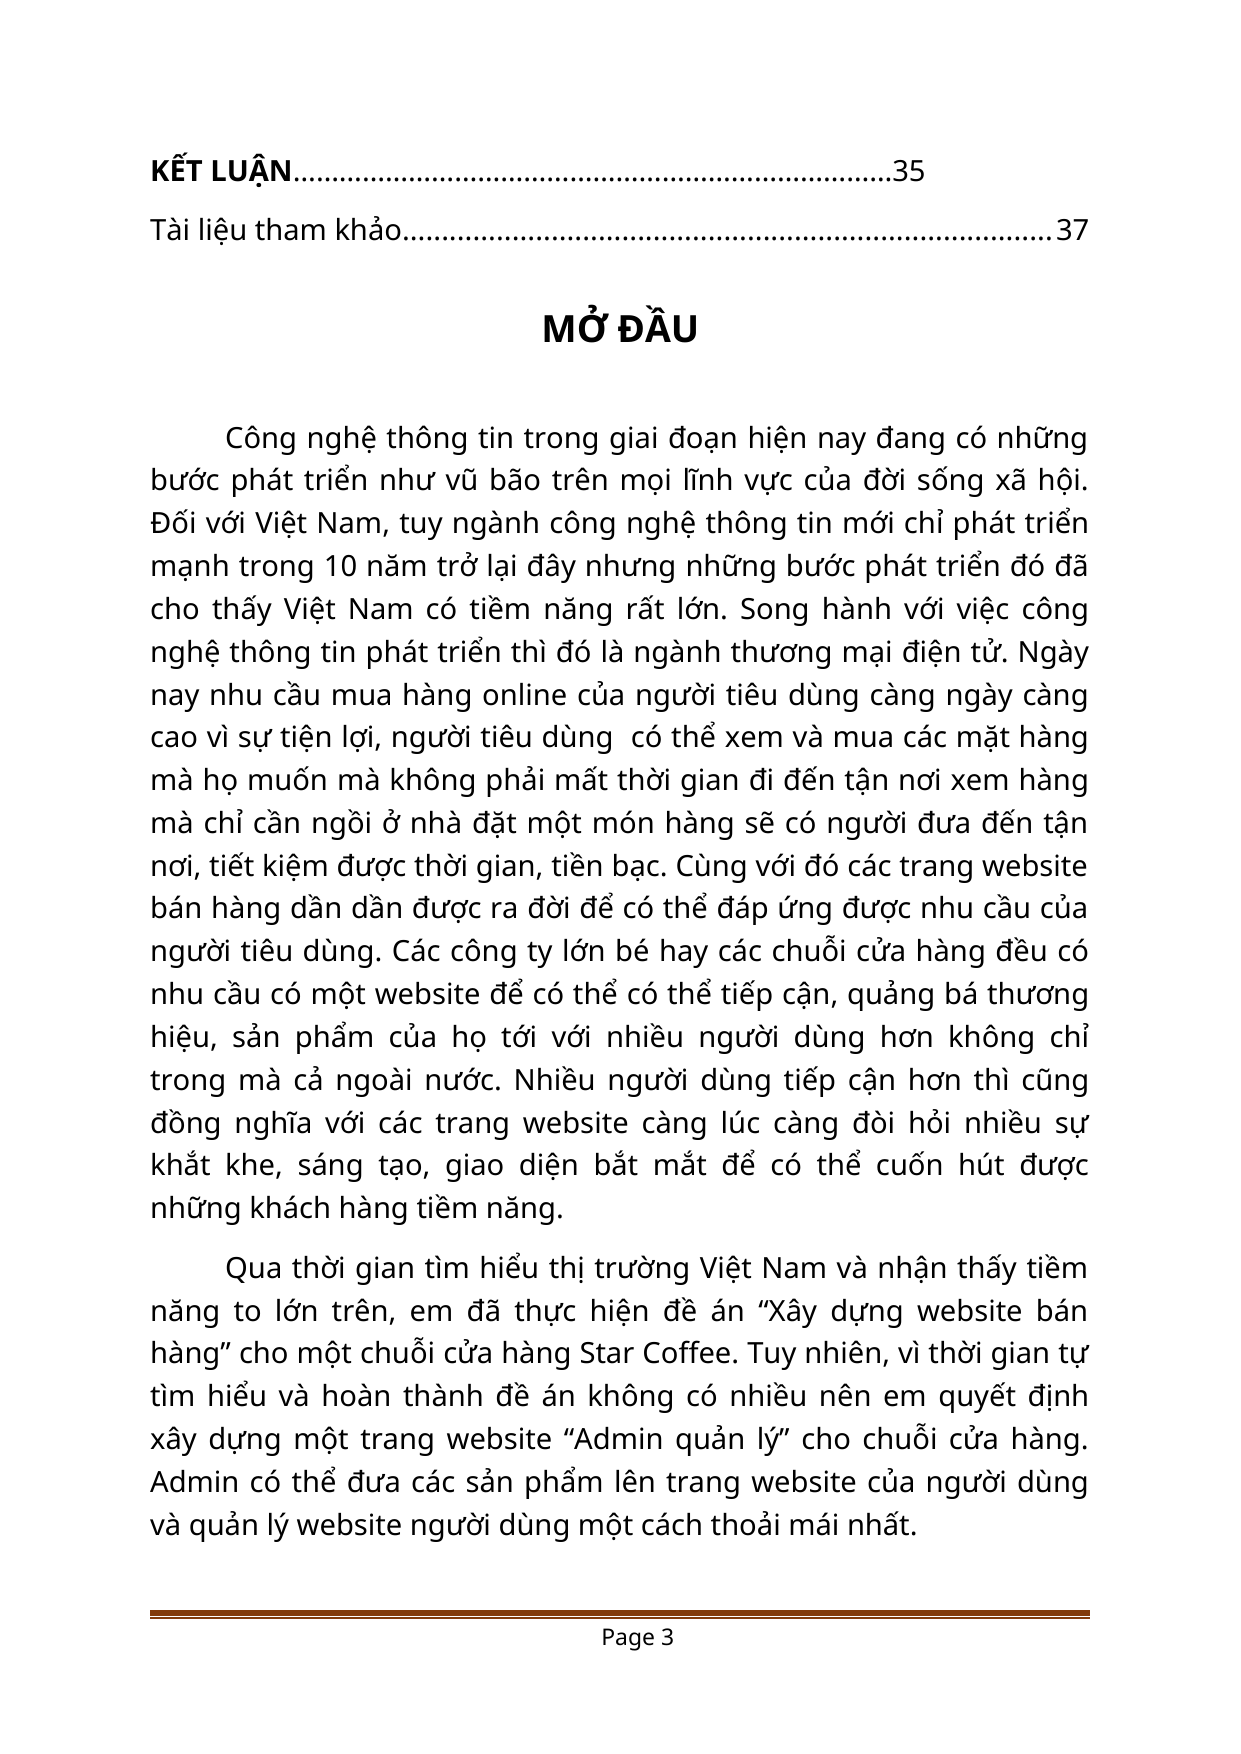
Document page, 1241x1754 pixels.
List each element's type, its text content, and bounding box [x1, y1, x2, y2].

text Qua thời gian tìm hiểu thị trường Việt Nam và nhận thấy tiềm năng to lớn trên, em đã thực hiện đề án “Xây dựng website bán hàng” cho một chuỗi cửa hàng Star Coffee. Tuy nhiên, vì thời gian tự tìm hiểu và hoàn thành đề án không có nhiều nên em quyết định xây dựng một trang website “Admin quản lý” cho chuỗi cửa hàng. Admin có thể đưa các sản phẩm lên trang website của người dùng và quản lý website người dùng một cách thoải mái nhất. [150, 1247, 1090, 1543]
subtitle MỞ ĐẦU [150, 302, 1090, 353]
text Công nghệ thông tin trong giai đoạn hiện nay đang có những bước phát triển như vũ bão trên mọi lĩnh vực của đời sống xã hội. Đối với Việt Nam, tuy ngành công nghệ thông tin mới chỉ phát triển mạnh trong 10 năm trở lại đây nhưng những bước phát triển đó đã cho thấy Việt Nam có tiềm năng rất lớn. Song hành với việc công nghệ thông tin phát triển thì đó là ngành thương mại điện tử. Ngày nay nhu cầu mua hàng online của người tiêu dùng càng ngày càng cao vì sự tiện lợi, người tiêu dùng có thể xem và mua các mặt hàng mà họ muốn mà không phải mất thời gian đi đến tận nơi xem hàng mà chỉ cần ngồi ở nhà đặt một món hàng sẽ có người đưa đến tận nơi, tiết kiệm được thời gian, tiền bạc. Cùng với đó các trang website bán hàng dần dần được ra đời để có thể đáp ứng được nhu cầu của người tiêu dùng. Các công ty lớn bé hay các chuỗi cửa hàng đều có nhu cầu có một website để có thể có thể tiếp cận, quảng bá thương hiệu, sản phẩm của họ tới với nhiều người dùng hơn không chỉ trong mà cả ngoài nước. Nhiều người dùng tiếp cận hơn thì cũng đồng nghĩa với các trang website càng lúc càng đòi hỏi nhiều sự khắt khe, sáng tạo, giao diện bắt mắt để có thể cuốn hút được những khách hàng tiềm năng. [150, 417, 1090, 1227]
